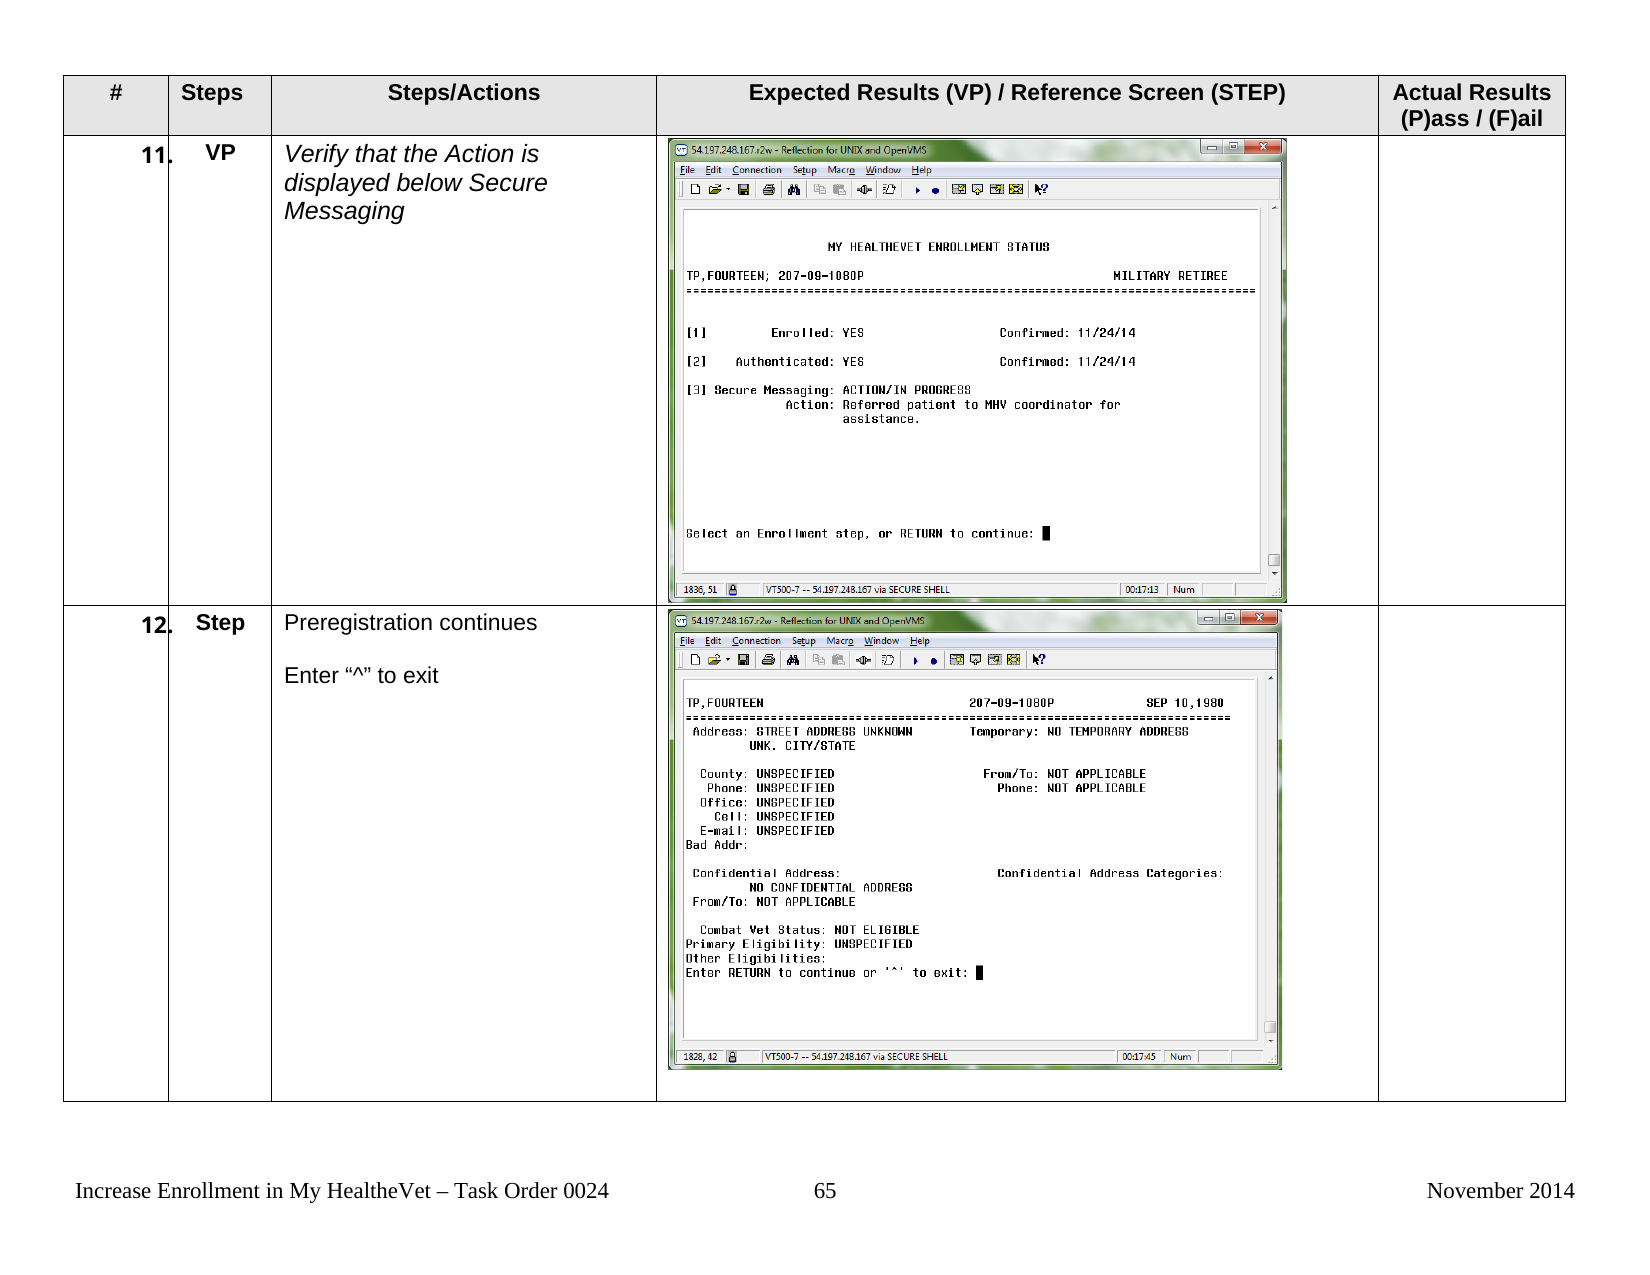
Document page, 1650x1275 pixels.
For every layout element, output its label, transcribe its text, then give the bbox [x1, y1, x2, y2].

table_cell Preregistration continues Enter “^” to exit [272, 606, 656, 1101]
table_header # [64, 76, 168, 135]
table_cell [1379, 606, 1565, 1101]
table_cell [64, 136, 168, 605]
table_cell [1379, 136, 1565, 605]
table_cell [657, 606, 1378, 1101]
table_cell Step [169, 606, 271, 1101]
table_header Steps [169, 76, 271, 135]
table_header Expected Results (VP) / Reference Screen (STEP) [657, 76, 1378, 135]
table_header Steps/Actions [272, 76, 656, 135]
table_cell Verify that the Action is displayed below Secure Messaging [272, 136, 656, 605]
table_cell [64, 606, 168, 1101]
table_cell [657, 136, 1378, 605]
picture [668, 609, 1283, 1070]
table_cell VP [169, 136, 271, 605]
table_header Actual Results (P)ass / (F)ail [1379, 76, 1565, 135]
picture [668, 138, 1287, 603]
